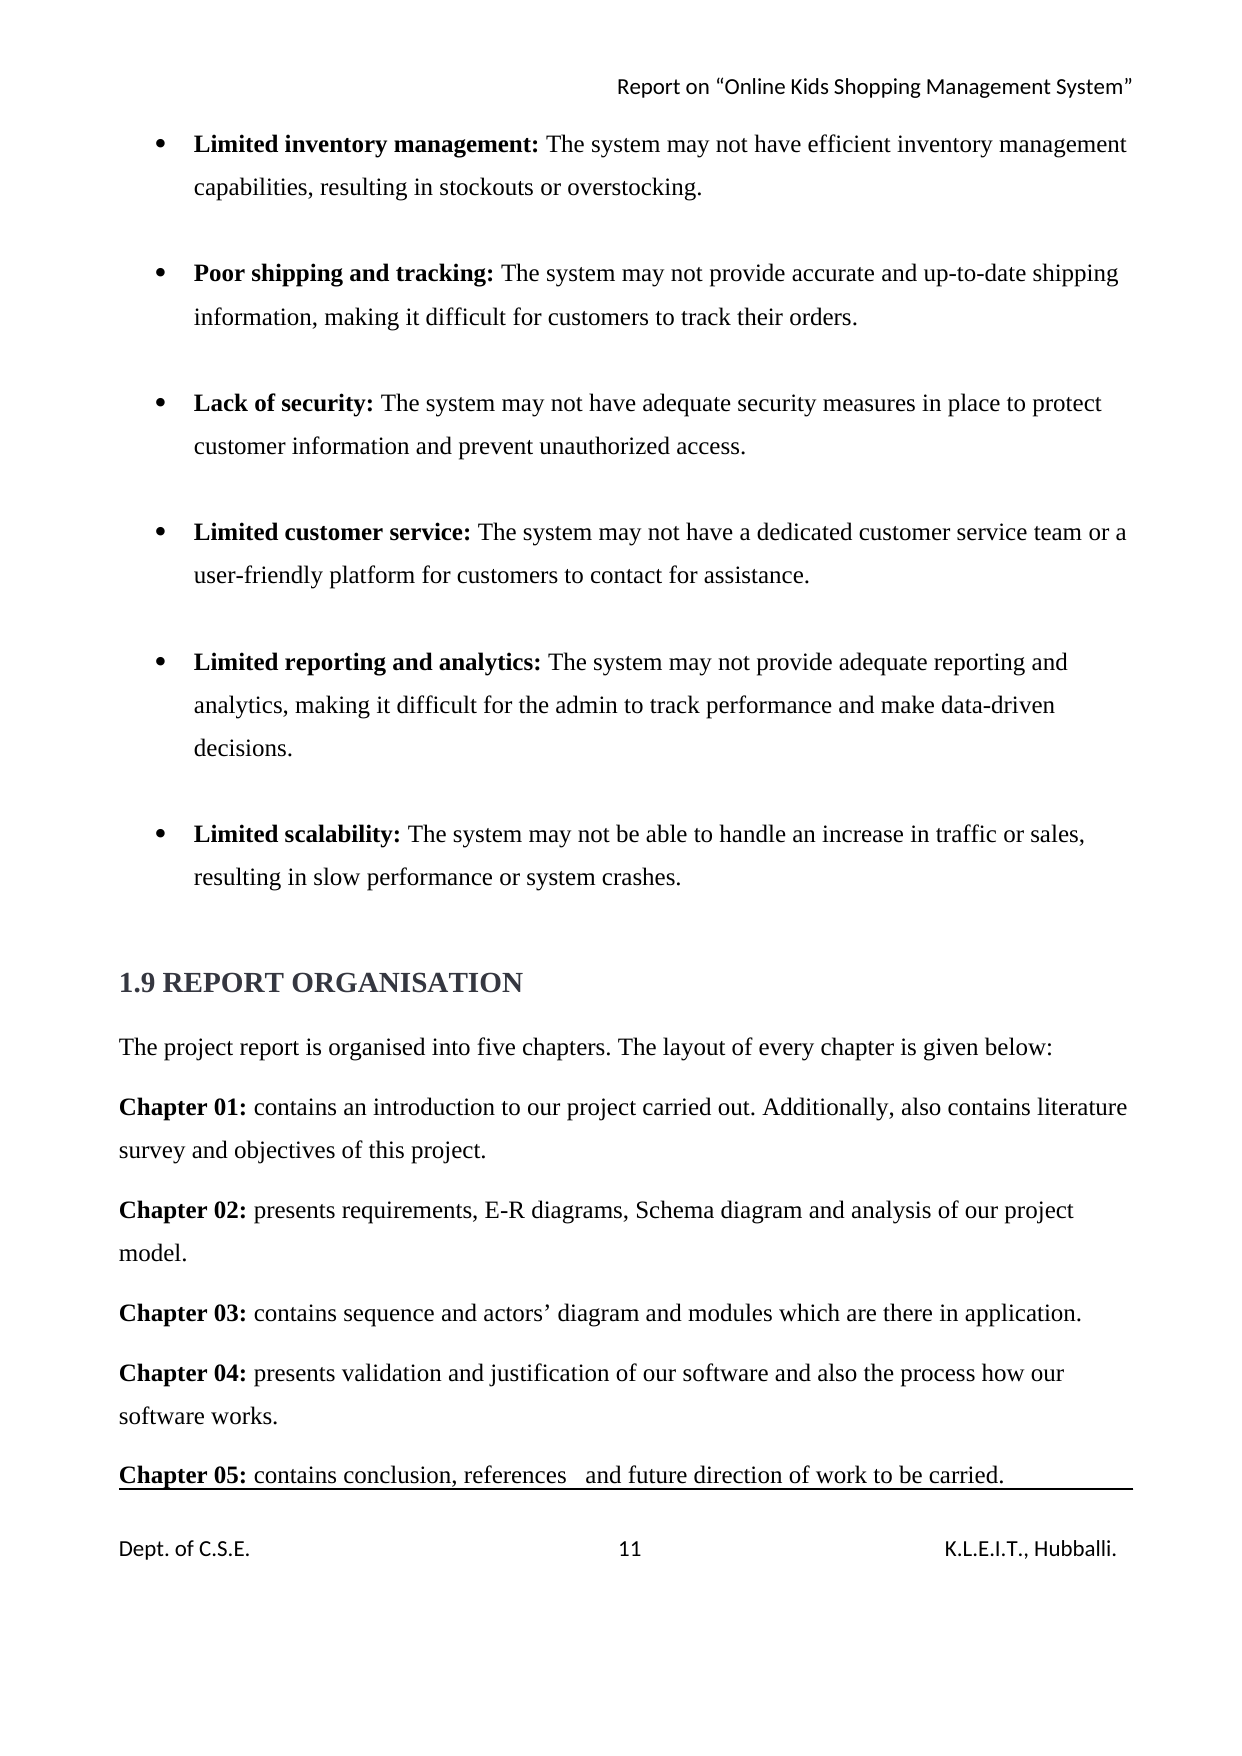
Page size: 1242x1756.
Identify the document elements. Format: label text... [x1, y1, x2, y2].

list Poor shipping and tracking: The system may not provide accurate and up-to-date shipping information, making it difficult for customers to track their orders. [156, 258, 1133, 330]
text Chapter 02: presents requirements, E-R diagrams, Schema diagram and analysis of our project model. [119, 1195, 1133, 1267]
text 1.9 REPORT ORGANISATION [119, 965, 1133, 999]
list Lack of security: The system may not have adequate security measures in place to protect customer information and prevent unauthorized access. [156, 388, 1133, 460]
text Chapter 04: presents validation and justification of our software and also the process how our software works. [119, 1358, 1133, 1429]
list Limited customer service: The system may not have a dedicated customer service team or a user-friendly platform for customers to contact for assistance. [156, 517, 1133, 589]
text The project report is organised into five chapters. The layout of every chapter is given below: [119, 1032, 1133, 1061]
list Limited scalability: The system may not be able to handle an increase in traffic or sales, resulting in slow performance or system crashes. [156, 819, 1133, 891]
list Limited inventory management: The system may not have efficient inventory management capabilities, resulting in stockouts or overstocking. [156, 129, 1133, 201]
text Chapter 05: contains conclusion, references and future direction of work to be carried. [119, 1461, 1133, 1488]
list Limited reporting and analytics: The system may not provide adequate reporting and analytics, making it difficult for the admin to track performance and make data-driven decisions. [156, 647, 1133, 762]
text Chapter 01: contains an introduction to our project carried out. Additionally, also contains literature survey and objectives of this project. [119, 1092, 1133, 1164]
text Chapter 03: contains sequence and actors’ diagram and modules which are there in application. [119, 1298, 1133, 1327]
